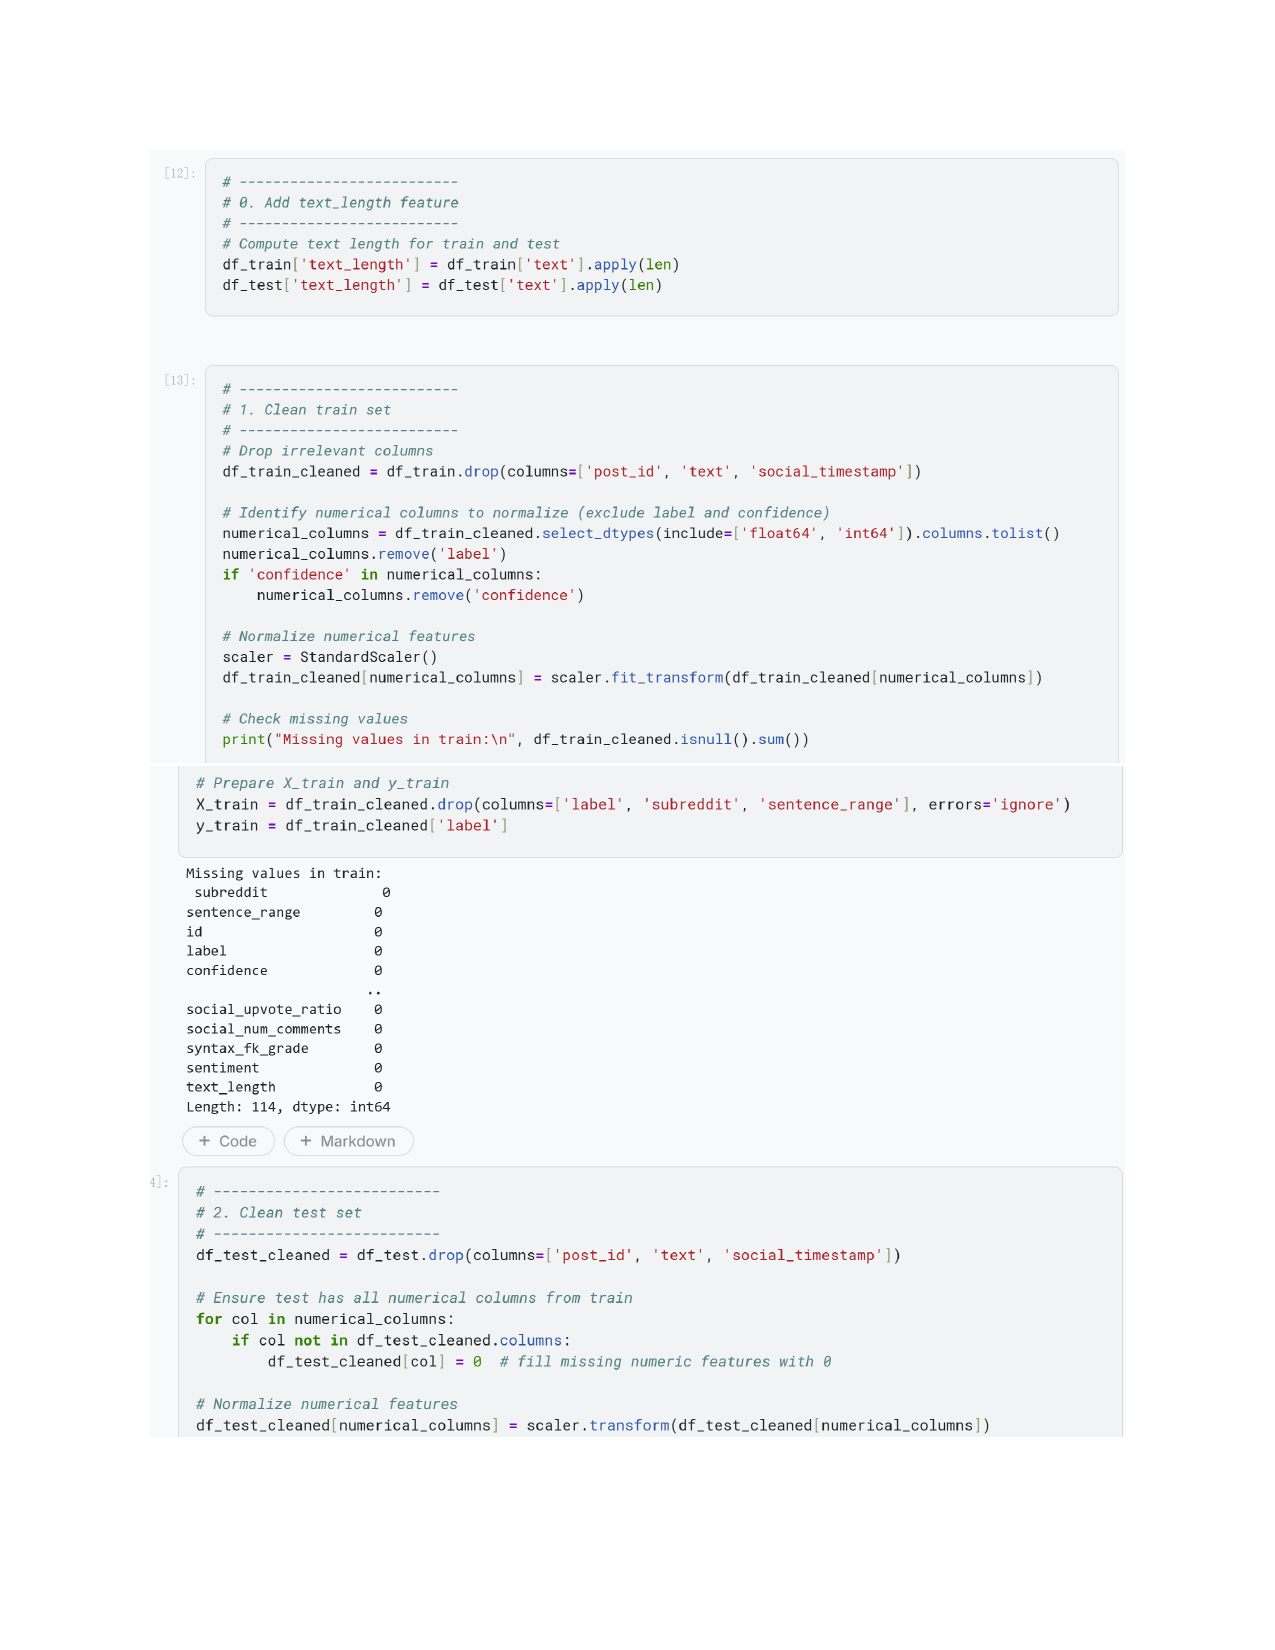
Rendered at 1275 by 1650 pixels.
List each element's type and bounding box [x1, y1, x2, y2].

picture [150, 150, 1125, 763]
picture [150, 766, 1125, 1437]
